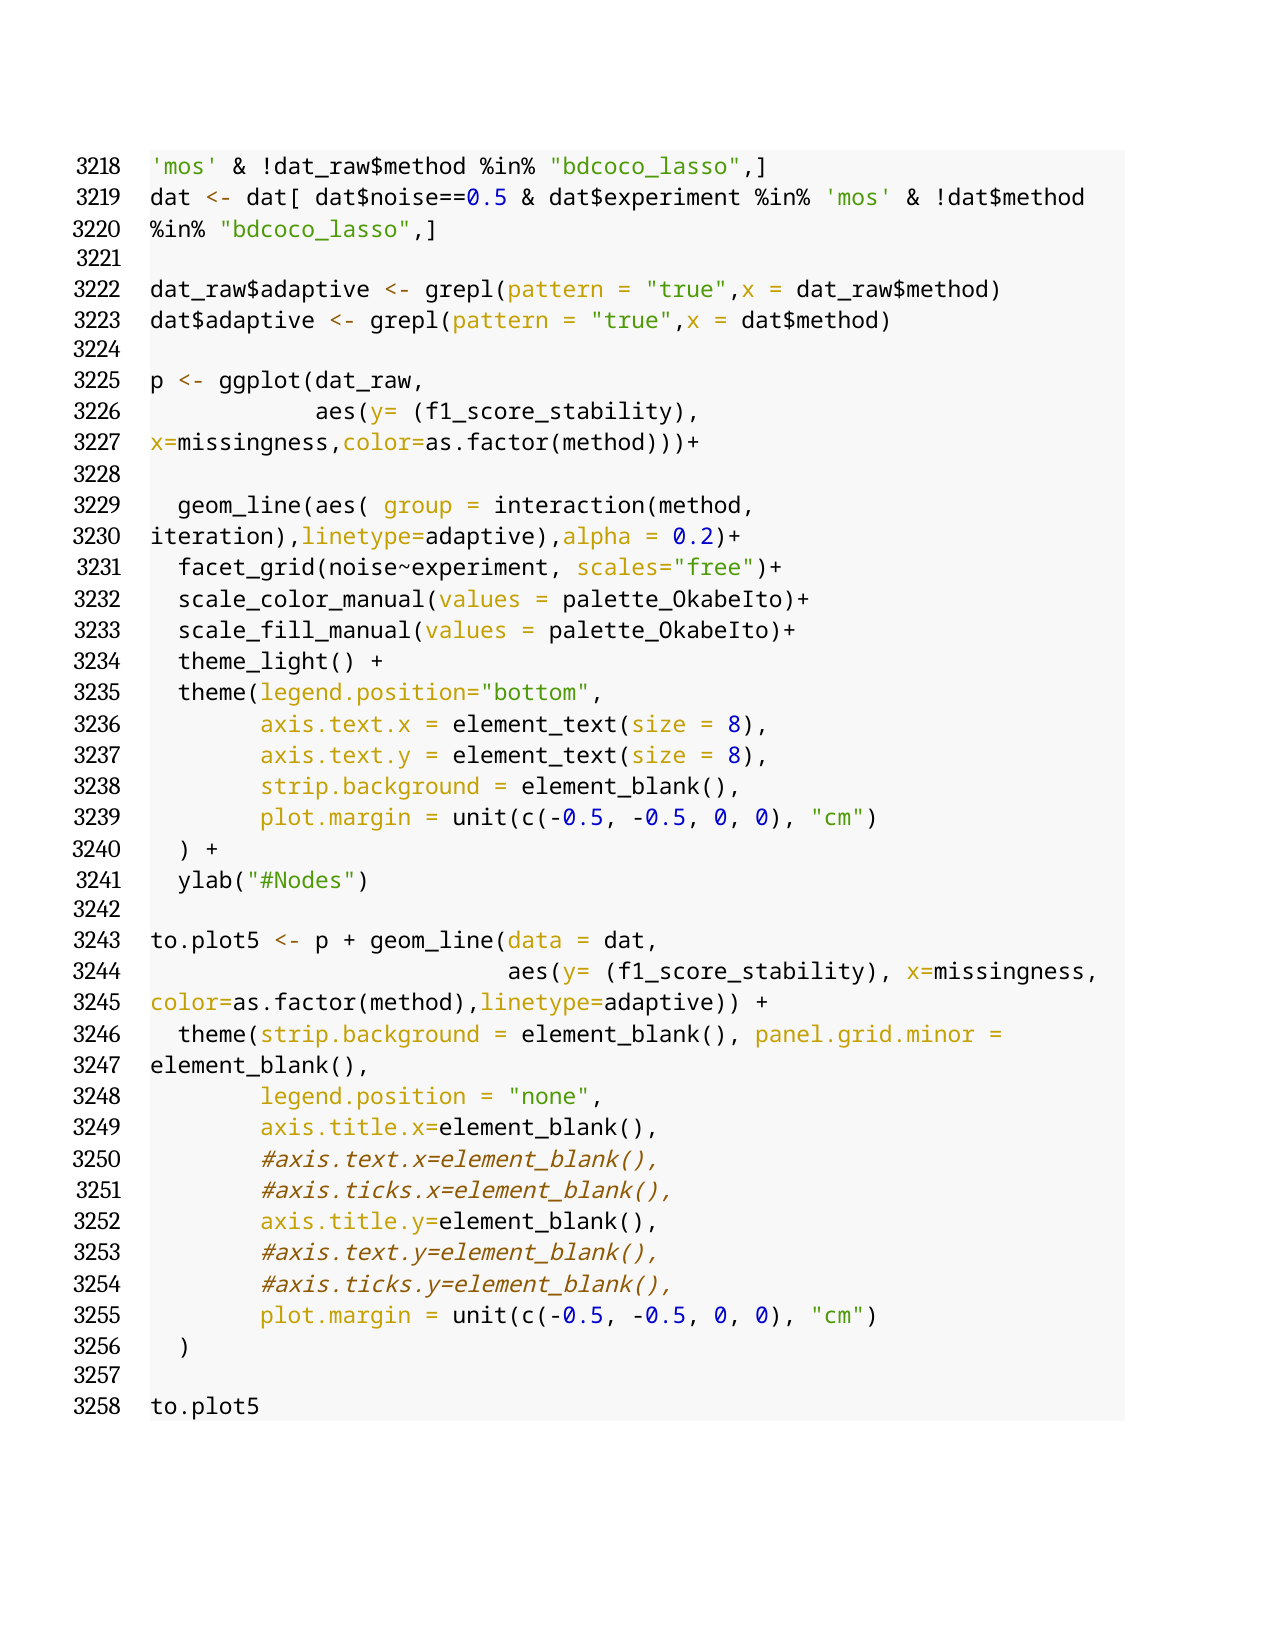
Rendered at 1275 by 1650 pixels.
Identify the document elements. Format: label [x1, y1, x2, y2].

text [150, 150, 1125, 1421]
